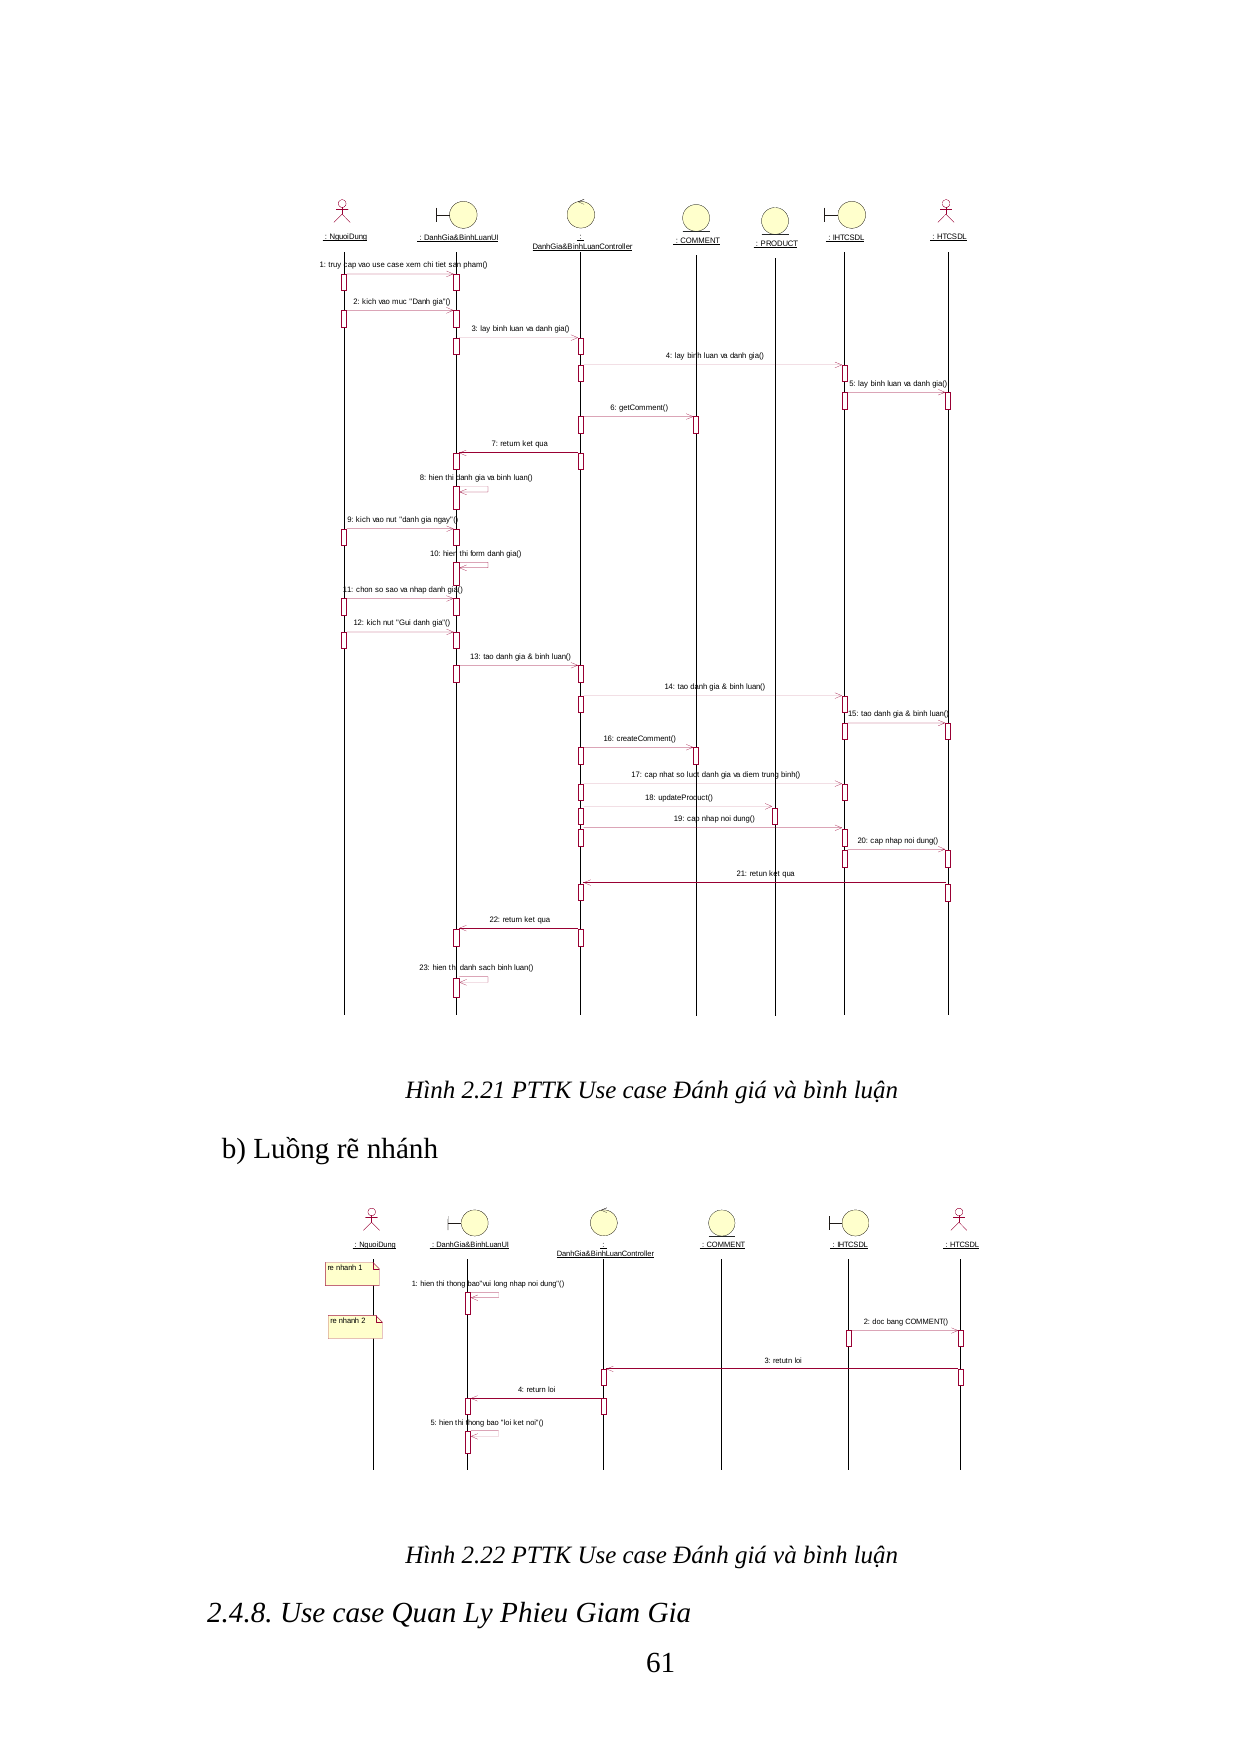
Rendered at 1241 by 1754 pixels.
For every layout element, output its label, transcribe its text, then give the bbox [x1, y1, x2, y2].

text Hình 2.22 PTTK Use case Đánh giá và bình luận [207, 1540, 1099, 1568]
subtitle 2.4.8. Use case Quan Ly Phieu Giam Gia [207, 1595, 1099, 1629]
text b) Luồng rẽ nhánh [222, 1131, 1099, 1164]
text Hình 2.21 PTTK Use case Đánh giá và bình luận [207, 1075, 1099, 1104]
